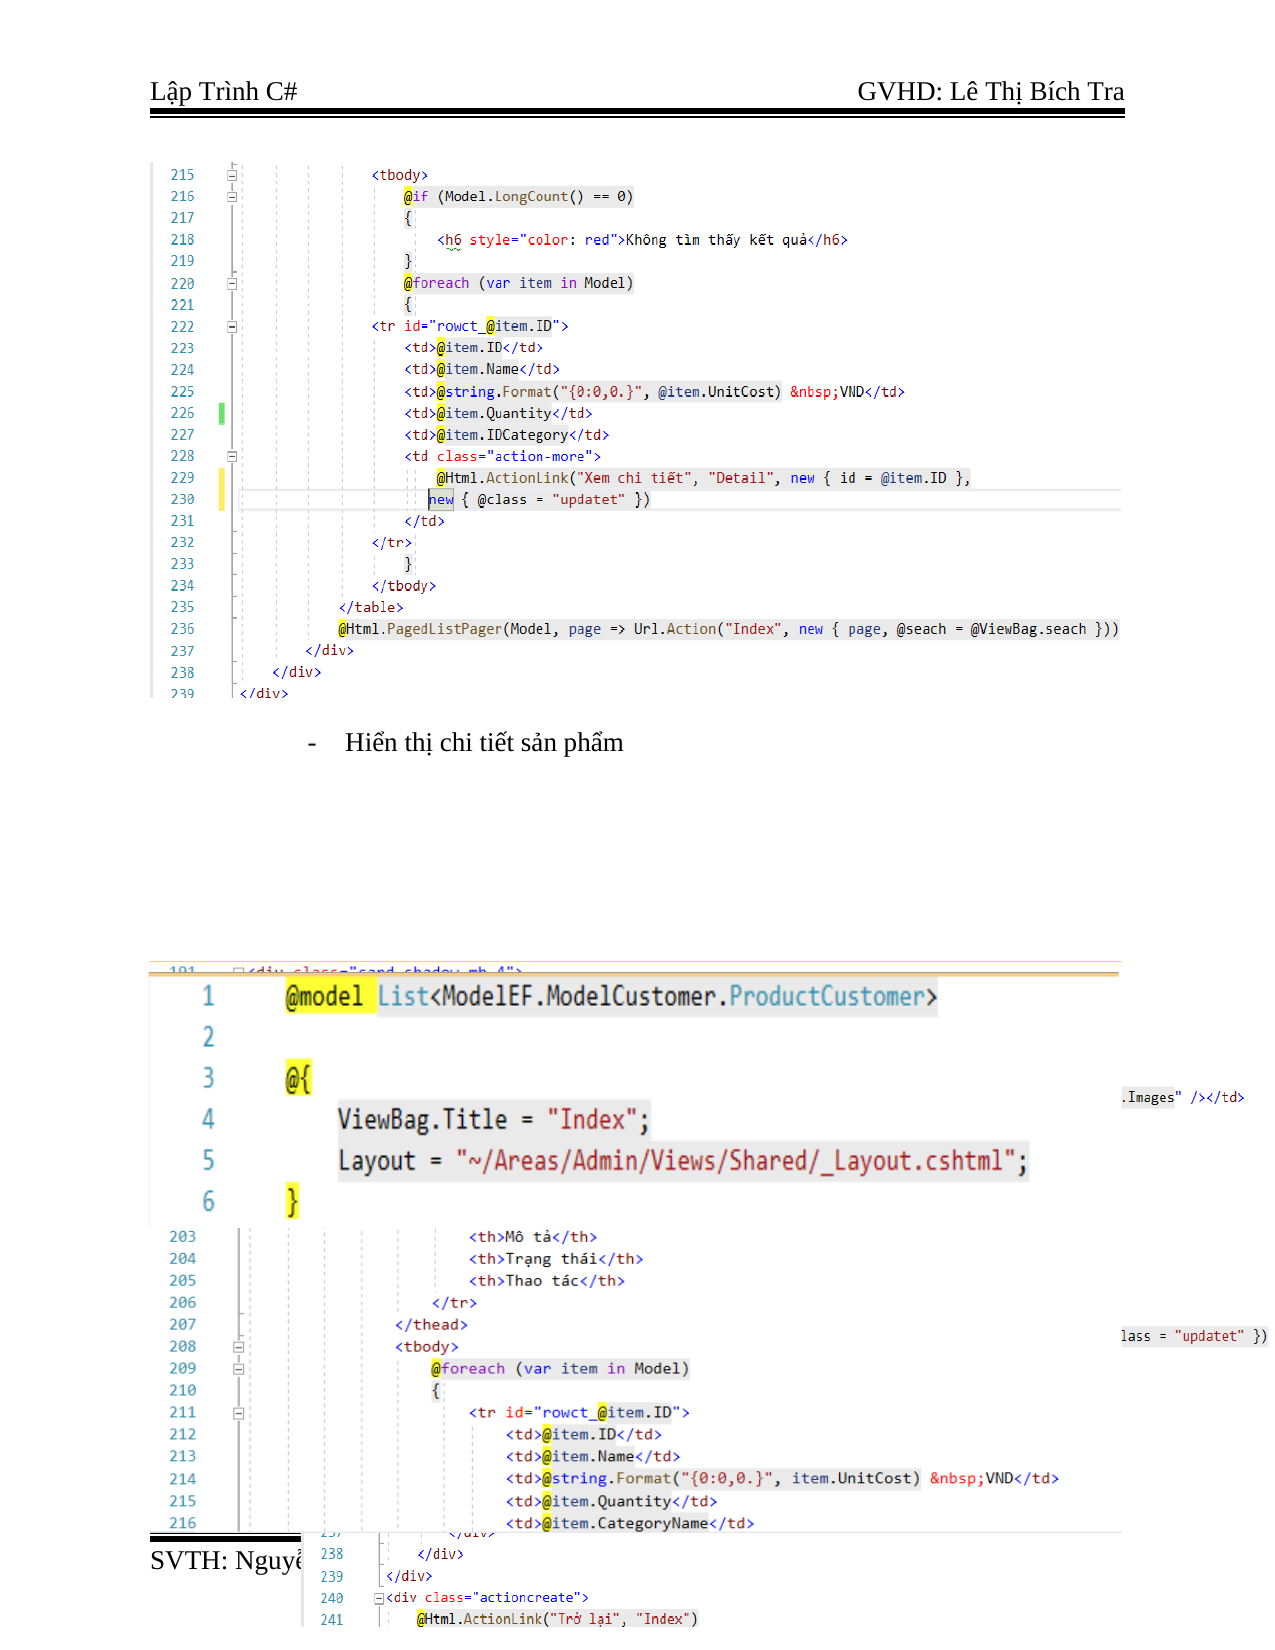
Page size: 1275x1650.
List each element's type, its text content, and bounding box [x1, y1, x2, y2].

picture [150, 162, 1121, 698]
picture [148, 961, 1272, 1627]
